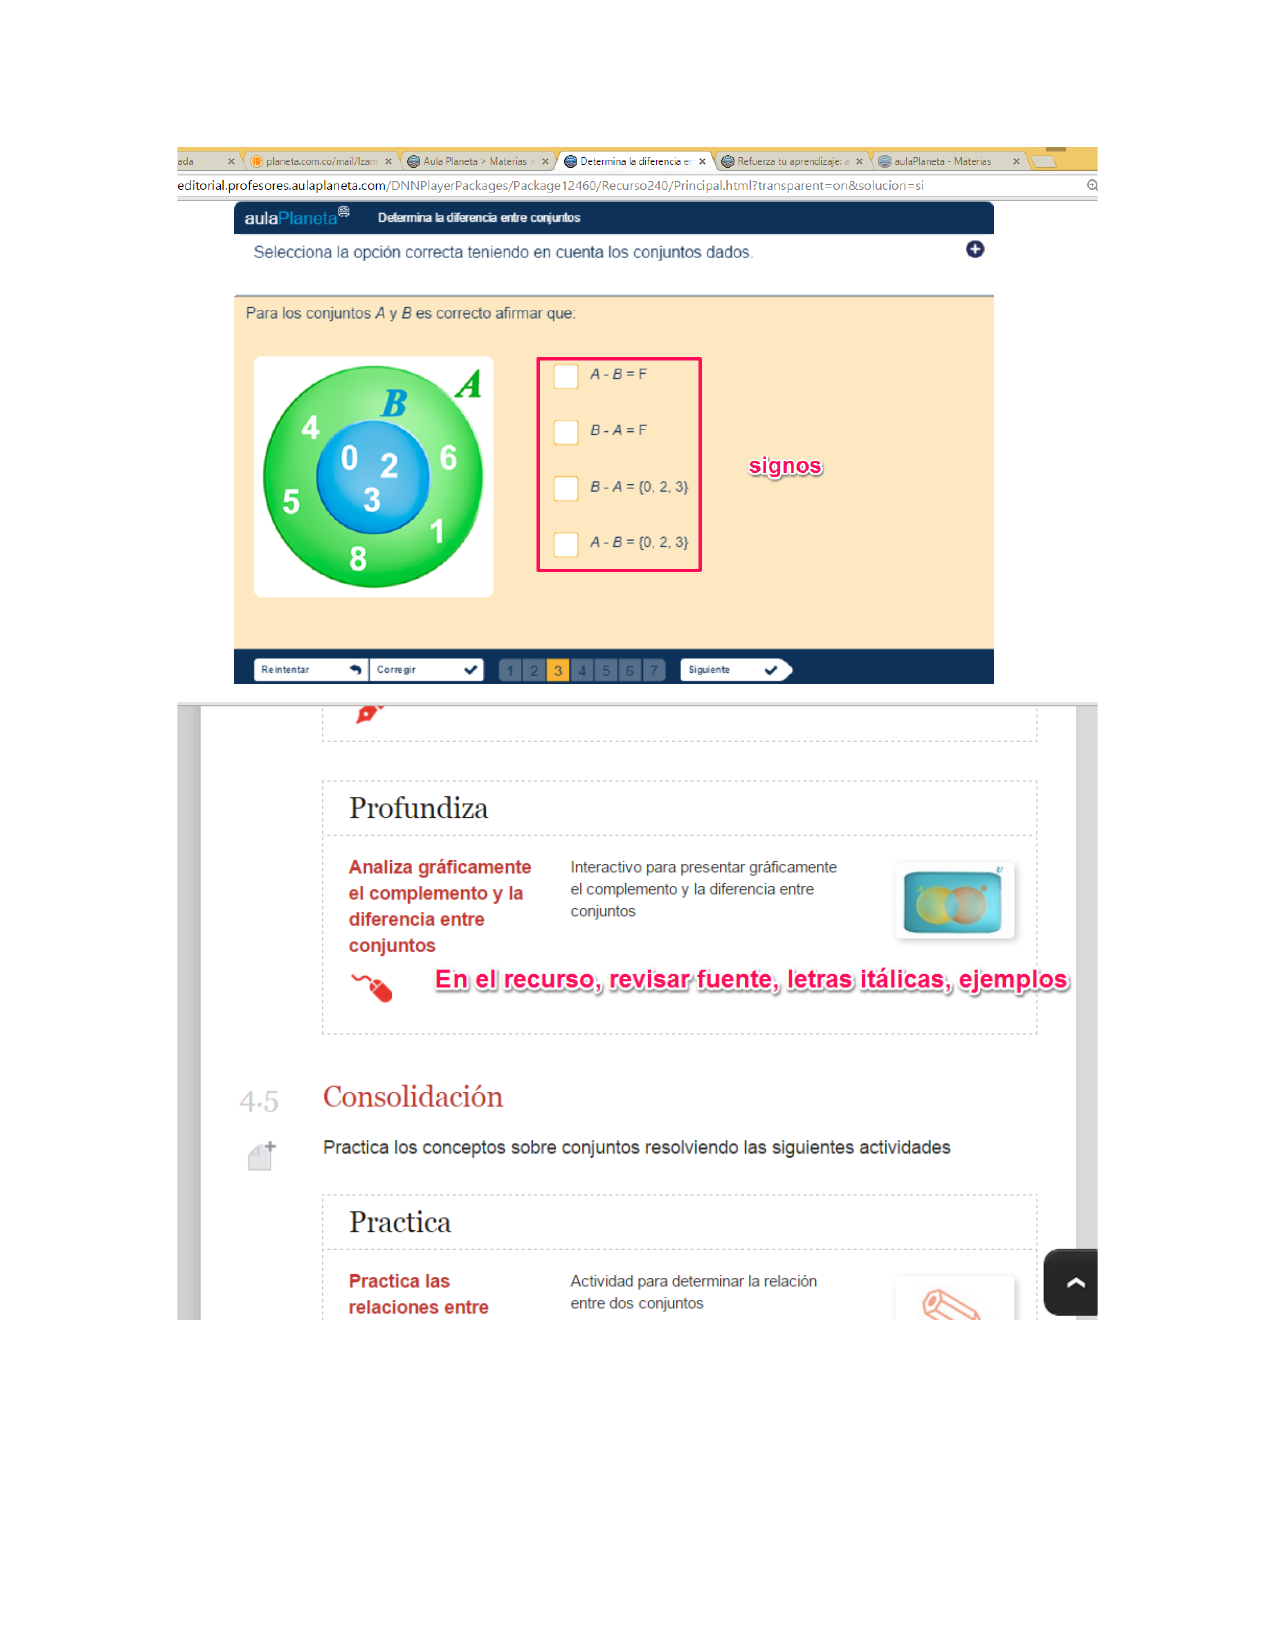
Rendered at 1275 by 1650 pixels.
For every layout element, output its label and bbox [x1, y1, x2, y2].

picture [177, 702, 1098, 1320]
picture [177, 147, 1098, 684]
